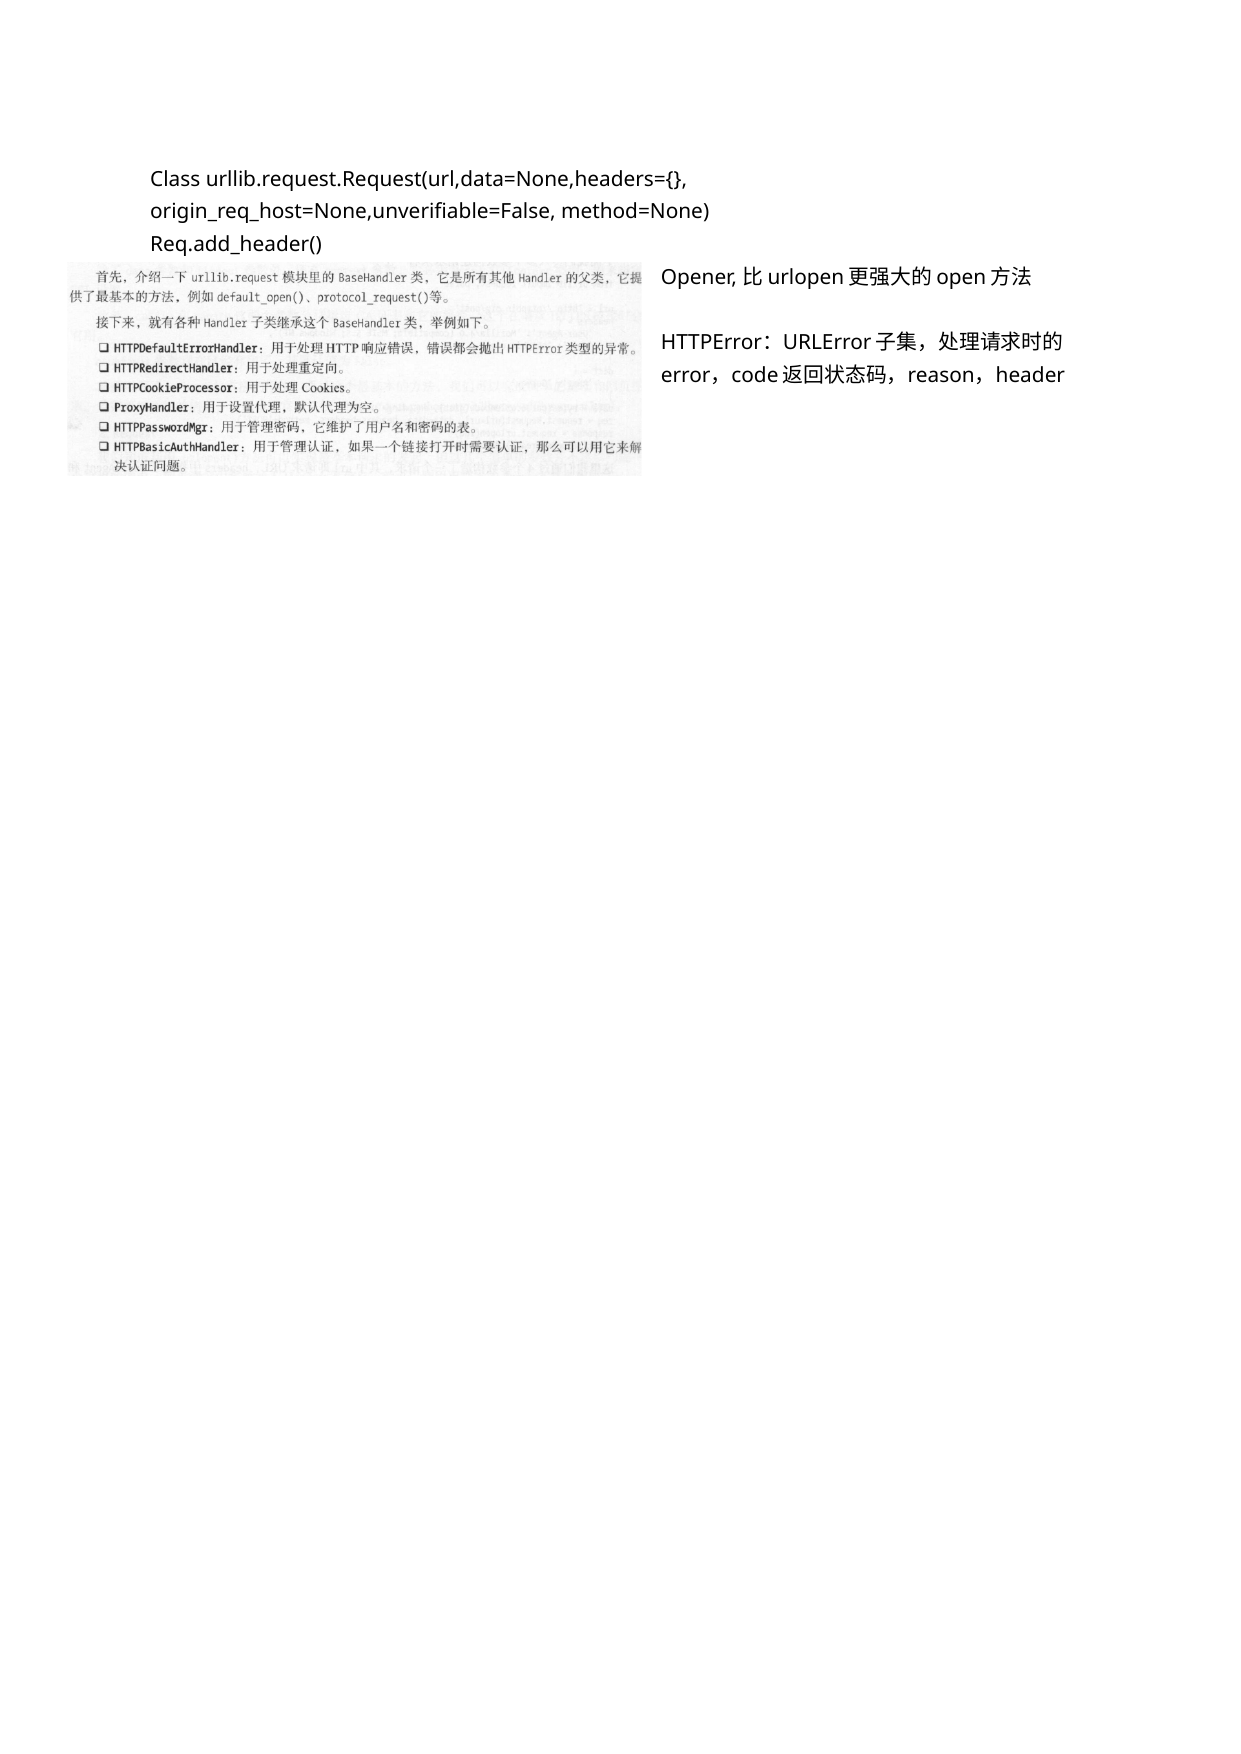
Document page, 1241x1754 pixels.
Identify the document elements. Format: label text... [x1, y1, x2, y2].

list HTTPError：URLError子集，处理请求时的error，code返回状态码，reason，header [646, 324, 1090, 389]
list Req.add_header() [150, 227, 1090, 259]
picture [66, 262, 646, 477]
list Class urllib.request.Request(url,data=None,headers={}, origin_req_host=None,unverifiable=False, method=None) [150, 162, 1090, 227]
list Opener, 比urlopen更强大的open方法 [150, 259, 1090, 292]
